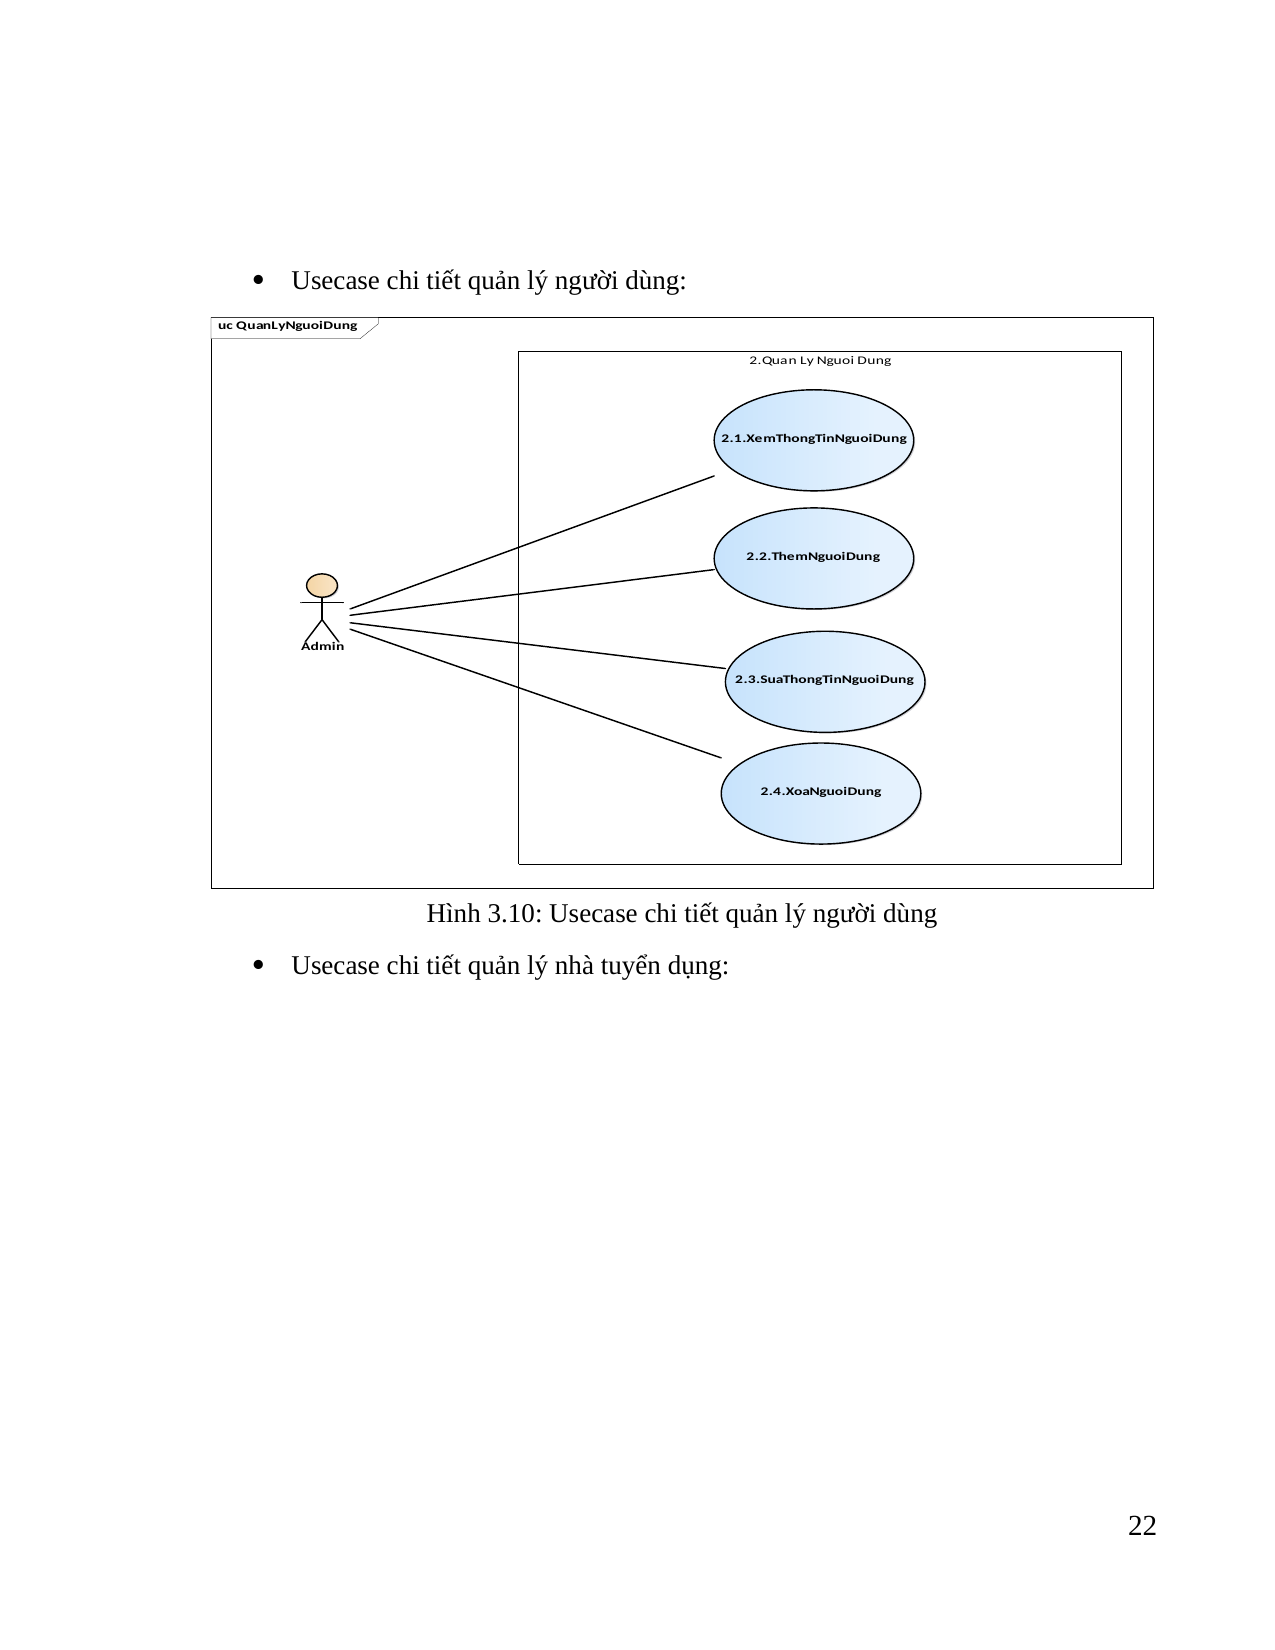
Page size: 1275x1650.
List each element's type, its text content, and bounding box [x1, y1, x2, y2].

list Usecase chi tiết quản lý nhà tuyển dụng: [254, 949, 1157, 981]
list Usecase chi tiết quản lý người dùng: [254, 264, 1157, 296]
